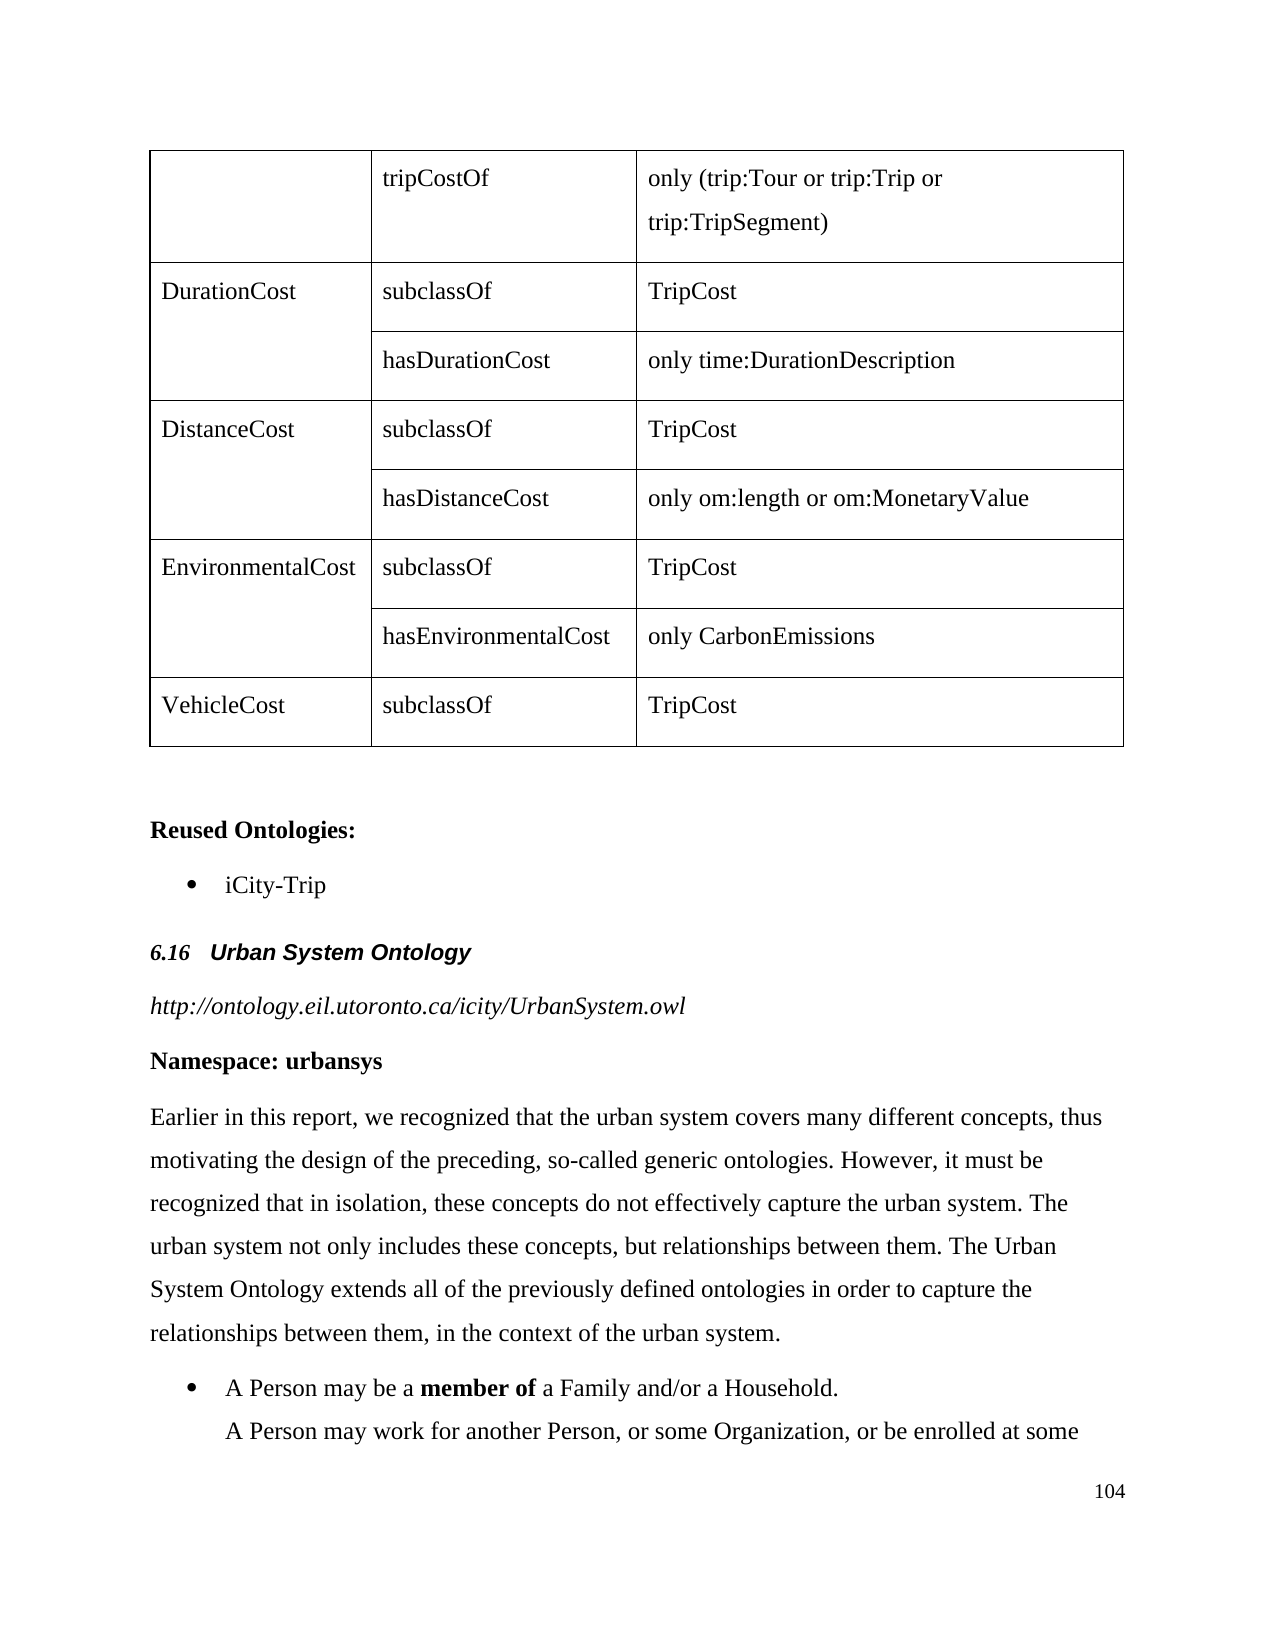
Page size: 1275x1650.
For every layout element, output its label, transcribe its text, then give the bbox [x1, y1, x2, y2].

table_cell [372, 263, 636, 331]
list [187, 1373, 1125, 1445]
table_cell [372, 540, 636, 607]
text Earlier in this report, we recognized that the urban system covers many different concepts, thus motivating the design of the preceding, so-called generic ontologies. However, it must be recognized that in isolation, these concepts do not effectively capture the urban system. The urban system not only includes these concepts, but relationships between them. The Urban System Ontology extends all of the previously defined ontologies in order to capture the relationships between them, in the context of the urban system. [150, 1102, 1125, 1346]
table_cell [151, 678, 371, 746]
list iCity-Trip [187, 870, 1125, 899]
text Reused Ontologies: [150, 815, 1125, 843]
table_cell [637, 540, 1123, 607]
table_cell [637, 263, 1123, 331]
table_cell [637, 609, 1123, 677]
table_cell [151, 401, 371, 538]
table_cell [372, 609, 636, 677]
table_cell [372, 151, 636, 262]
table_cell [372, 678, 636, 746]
text http://ontology.eil.utoronto.ca/icity/UrbanSystem.owl [150, 991, 1125, 1019]
text Namespace: urbansys [150, 1046, 1125, 1075]
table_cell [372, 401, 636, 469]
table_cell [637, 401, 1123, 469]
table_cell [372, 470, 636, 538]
subtitle Urban System Ontology [150, 938, 1125, 965]
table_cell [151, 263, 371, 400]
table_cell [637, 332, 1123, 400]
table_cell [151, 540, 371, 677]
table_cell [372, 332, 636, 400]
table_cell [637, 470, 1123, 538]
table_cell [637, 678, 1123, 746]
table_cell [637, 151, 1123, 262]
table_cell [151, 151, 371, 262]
